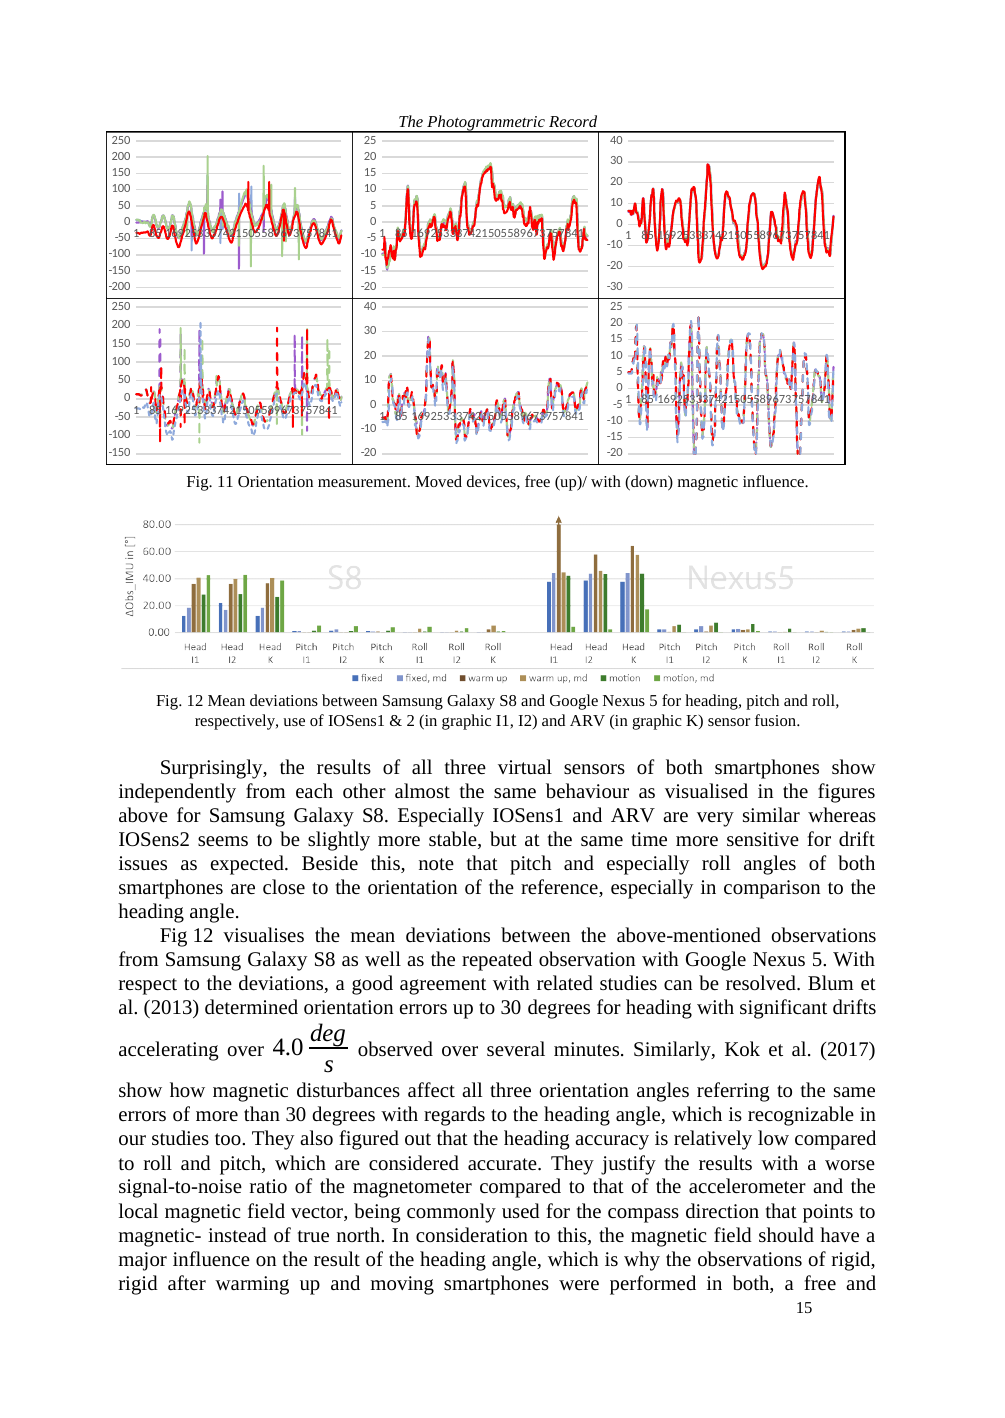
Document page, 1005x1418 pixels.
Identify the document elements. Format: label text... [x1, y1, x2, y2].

text Surprisingly, the results of all three virtual sensors of both smartphones show independently from each other almost the same behaviour as visualised in the figures above for Samsung Galaxy S8. Especially IOSens1 and ARV are very similar whereas IOSens2 seems to be slightly more stable, but at the same time more sensitive for drift issues as expected. Beside this, note that pitch and especially roll angles of both smartphones are close to the orientation of the reference, especially in comparison to the heading angle. [118, 754, 877, 923]
text Fig. 11 Orientation measurement. Moved devices, free (up)/ with (down) magnetic influence. [118, 471, 877, 491]
text Fig. 12 Mean deviations between Samsung Galaxy S8 and Google Nexus 5 for heading, pitch and roll, respectively, use of IOSens1 & 2 (in graphic I1, I2) and ARV (in graphic K) sensor fusion. [118, 691, 877, 729]
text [118, 923, 877, 1295]
picture [121, 515, 874, 685]
